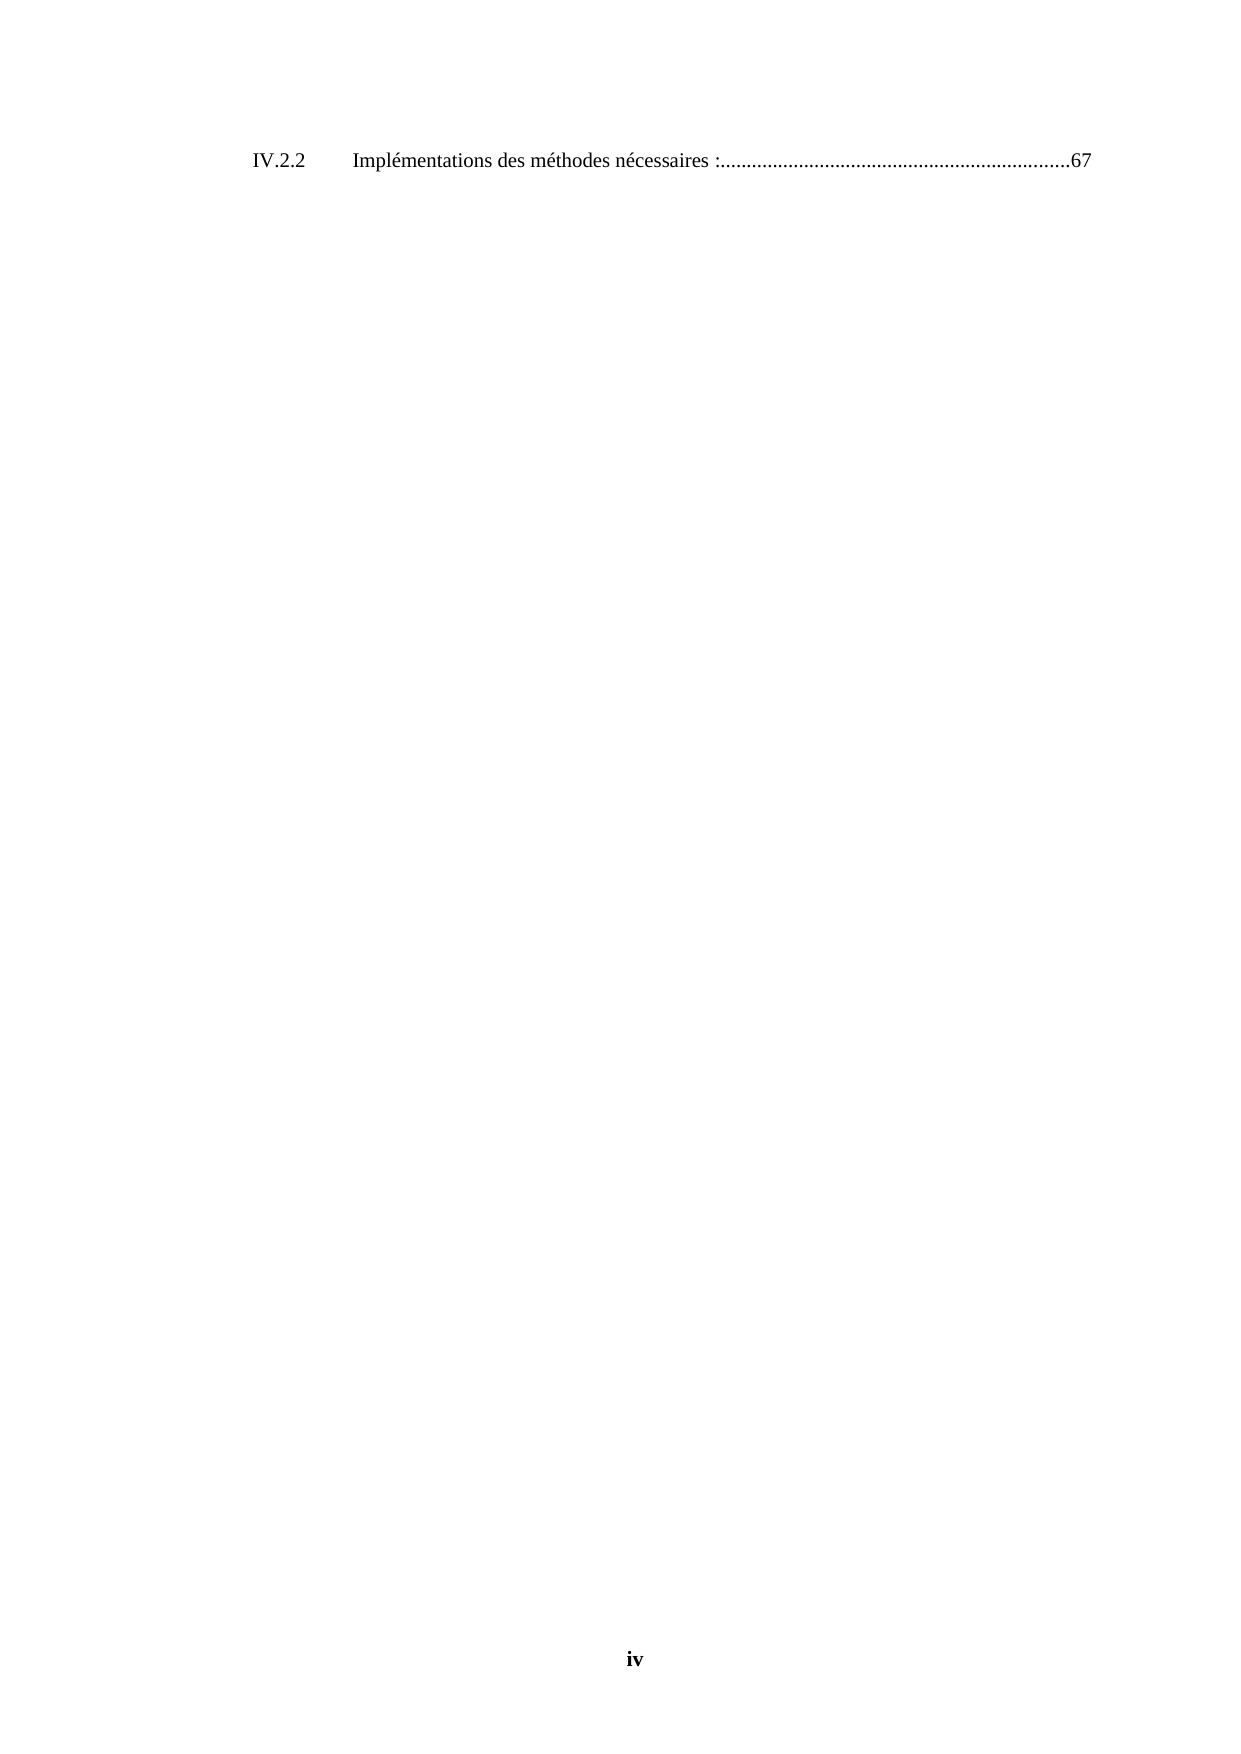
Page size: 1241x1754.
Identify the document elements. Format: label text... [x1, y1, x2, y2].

text IV.2.2 Implémentations des méthodes nécessaires : 67 [252, 148, 1092, 172]
